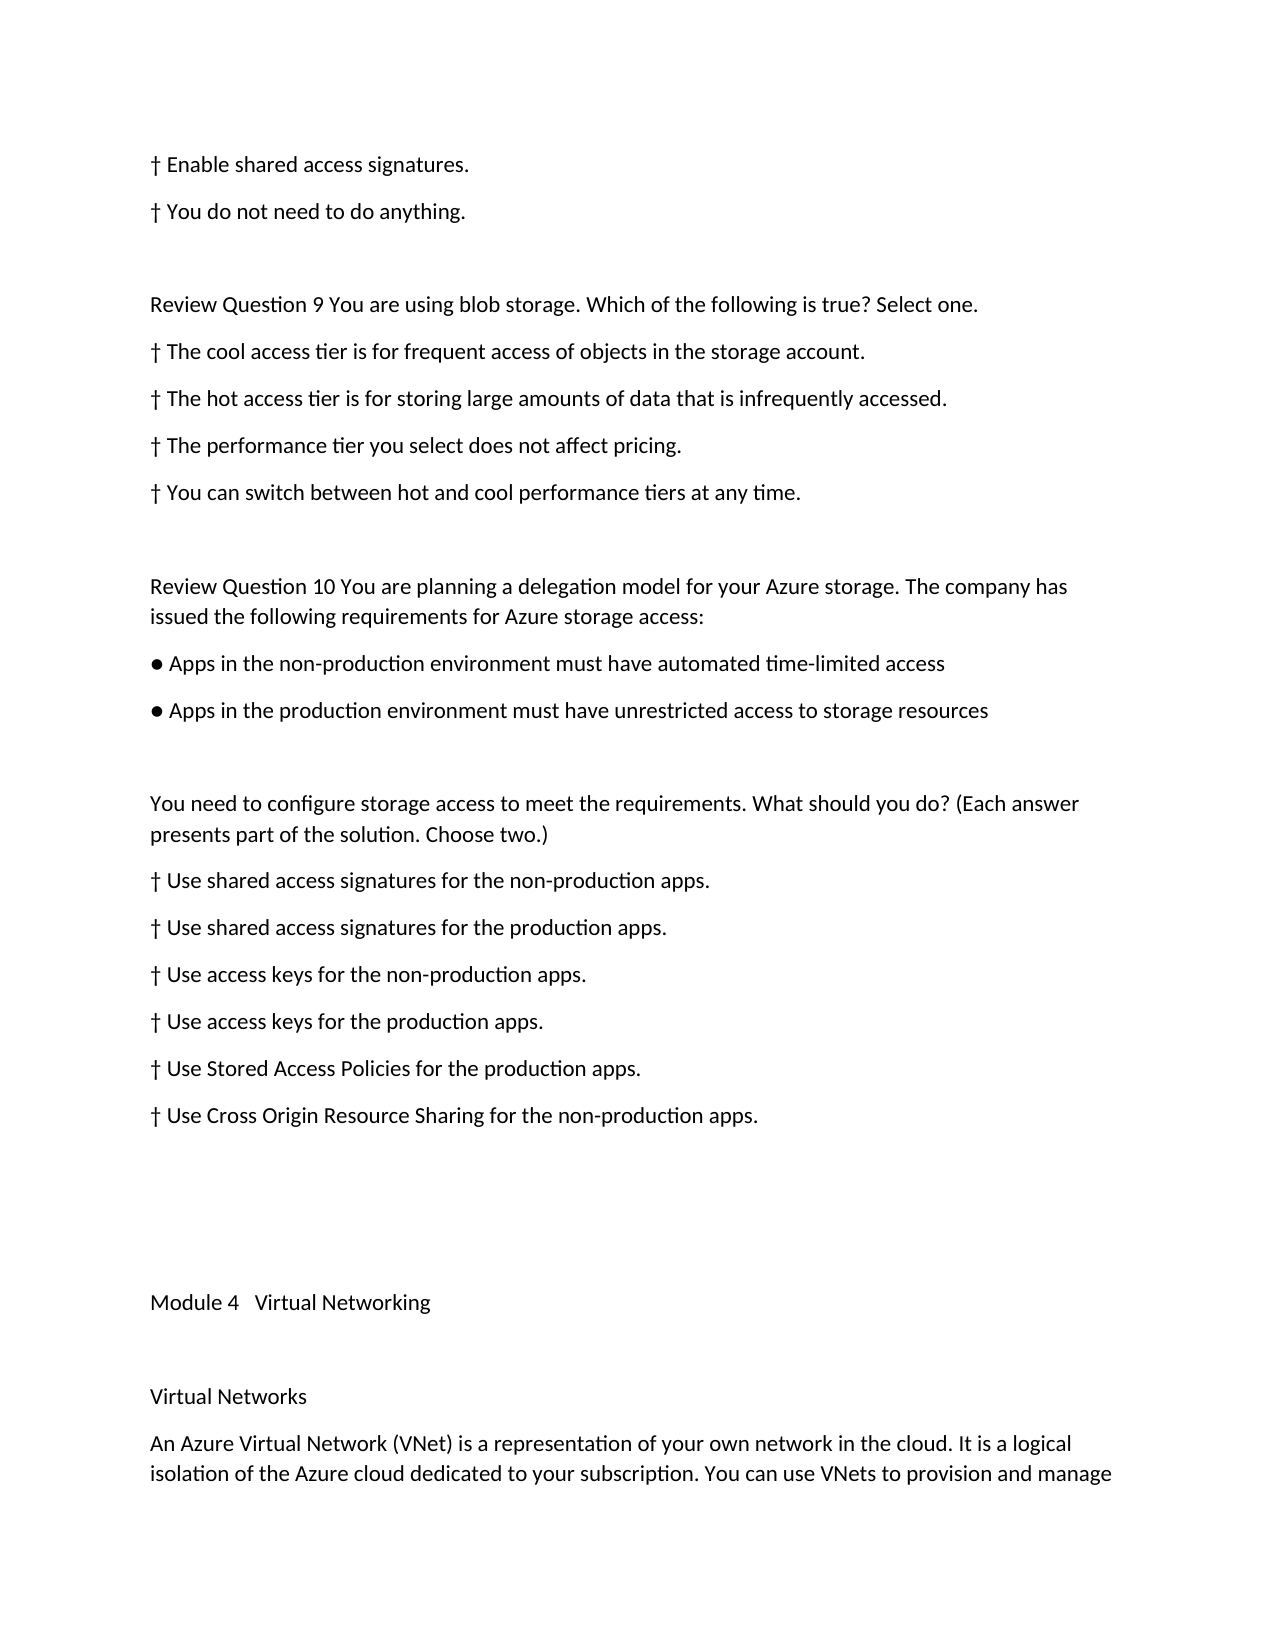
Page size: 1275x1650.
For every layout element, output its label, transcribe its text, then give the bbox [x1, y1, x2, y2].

text Module 4 Virtual Networking [150, 1288, 1125, 1317]
text † The cool access tier is for frequent access of objects in the storage account. [150, 337, 1125, 366]
text † The hot access tier is for storing large amounts of data that is infrequently accessed. [150, 384, 1125, 412]
text Review Question 10 You are planning a delegation model for your Azure storage. The company has issued the following requirements for Azure storage access: [150, 572, 1125, 630]
text † Use access keys for the non-production apps. [150, 960, 1125, 988]
text † Use Stored Access Policies for the production apps. [150, 1054, 1125, 1082]
text † Use shared access signatures for the production apps. [150, 913, 1125, 942]
text † You do not need to do anything. [150, 197, 1125, 225]
text † Use Cross Origin Resource Sharing for the non-production apps. [150, 1101, 1125, 1129]
text † You can switch between hot and cool performance tiers at any time. [150, 478, 1125, 506]
text You need to configure storage access to meet the requirements. What should you do? (Each answer presents part of the solution. Choose two.) [150, 789, 1125, 848]
text † Enable shared access signatures. [150, 150, 1125, 178]
text † Use shared access signatures for the non-production apps. [150, 867, 1125, 895]
text † Use access keys for the production apps. [150, 1007, 1125, 1035]
text Virtual Networks [150, 1382, 1125, 1410]
text ● Apps in the non-production environment must have automated time-limited access [150, 649, 1125, 677]
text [150, 1429, 1125, 1487]
text Review Question 9 You are using blob storage. Which of the following is true? Select one. [150, 291, 1125, 319]
text † The performance tier you select does not affect pricing. [150, 431, 1125, 459]
text ● Apps in the production environment must have unrestricted access to storage resources [150, 696, 1125, 724]
